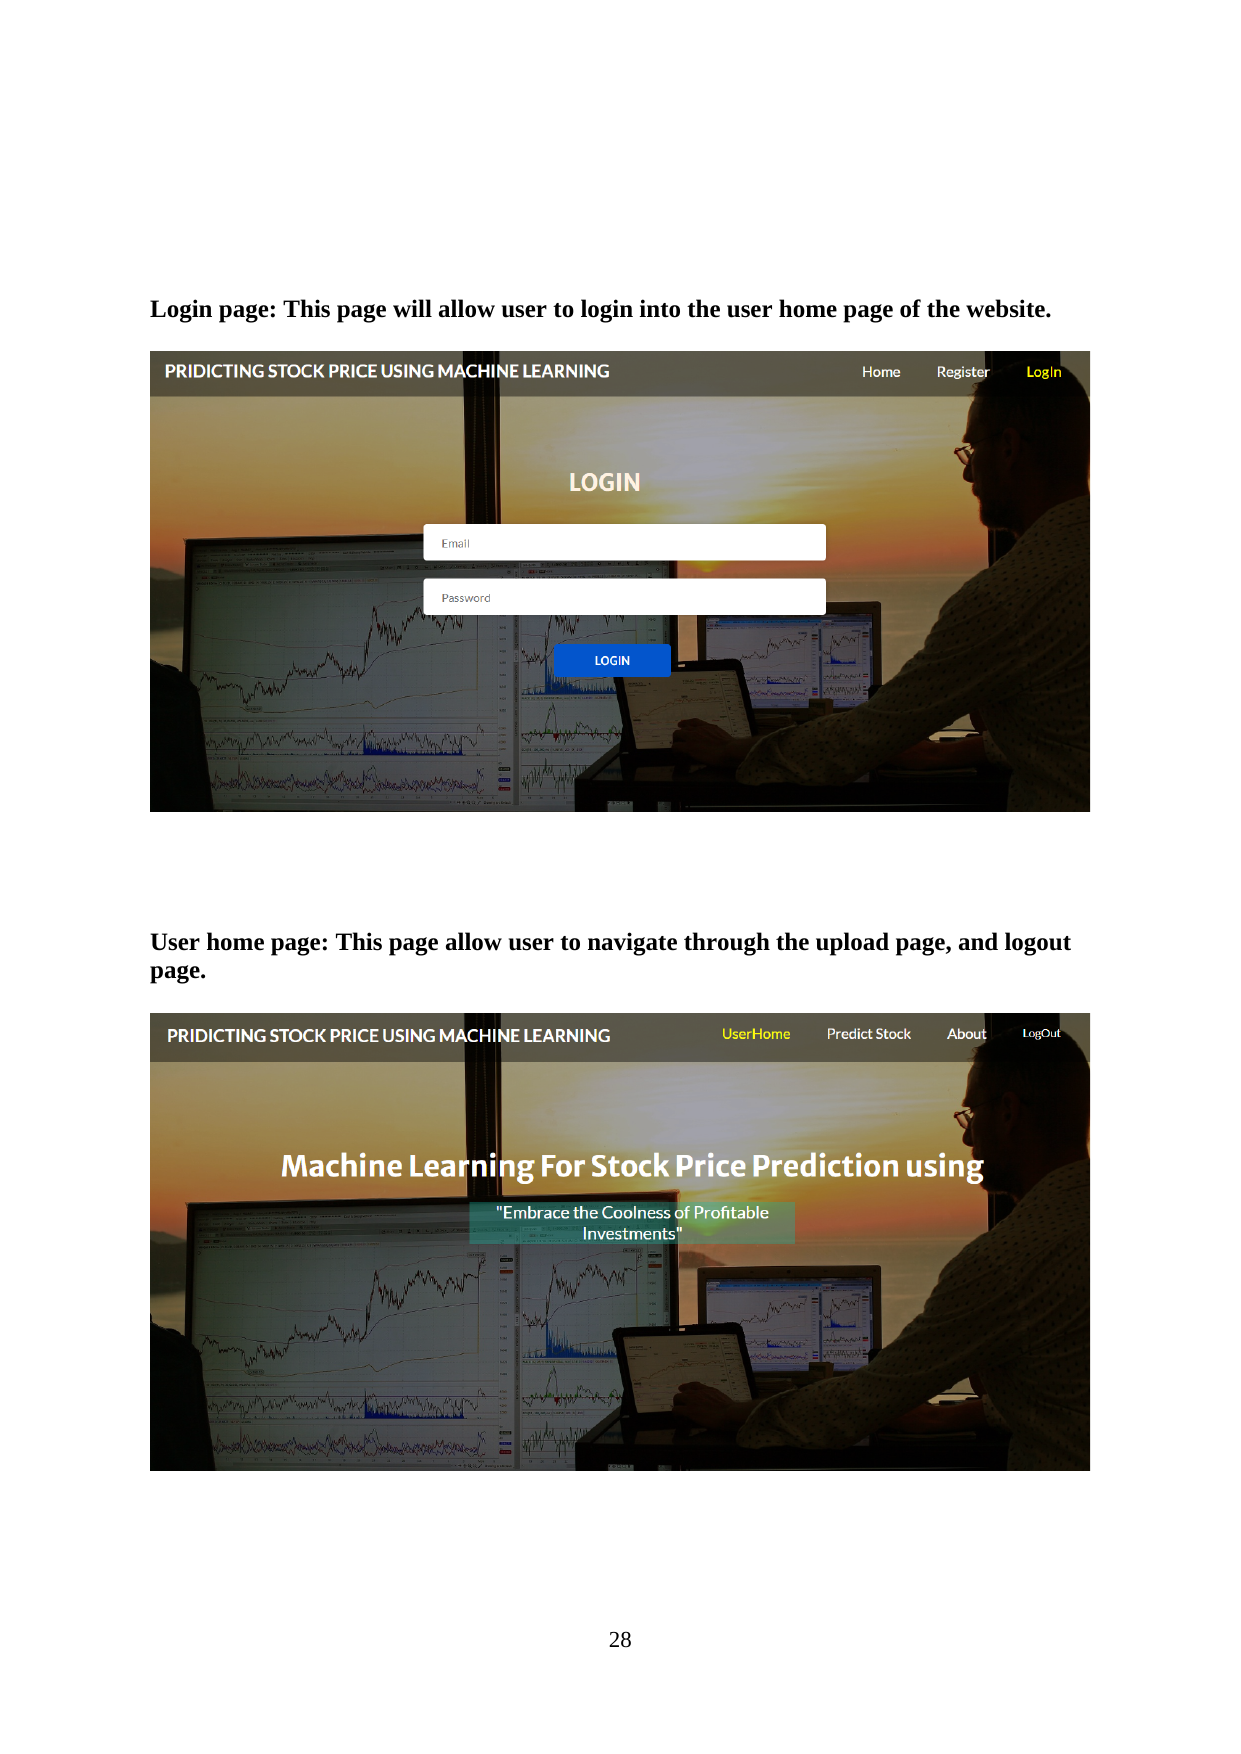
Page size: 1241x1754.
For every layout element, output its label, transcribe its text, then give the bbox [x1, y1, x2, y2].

picture [150, 1013, 1091, 1471]
text User home page: This page allow user to navigate through the upload page, and logout page. [150, 927, 1090, 984]
picture [150, 351, 1091, 812]
text Login page: This page will allow user to login into the user home page of the website. [150, 294, 1090, 322]
